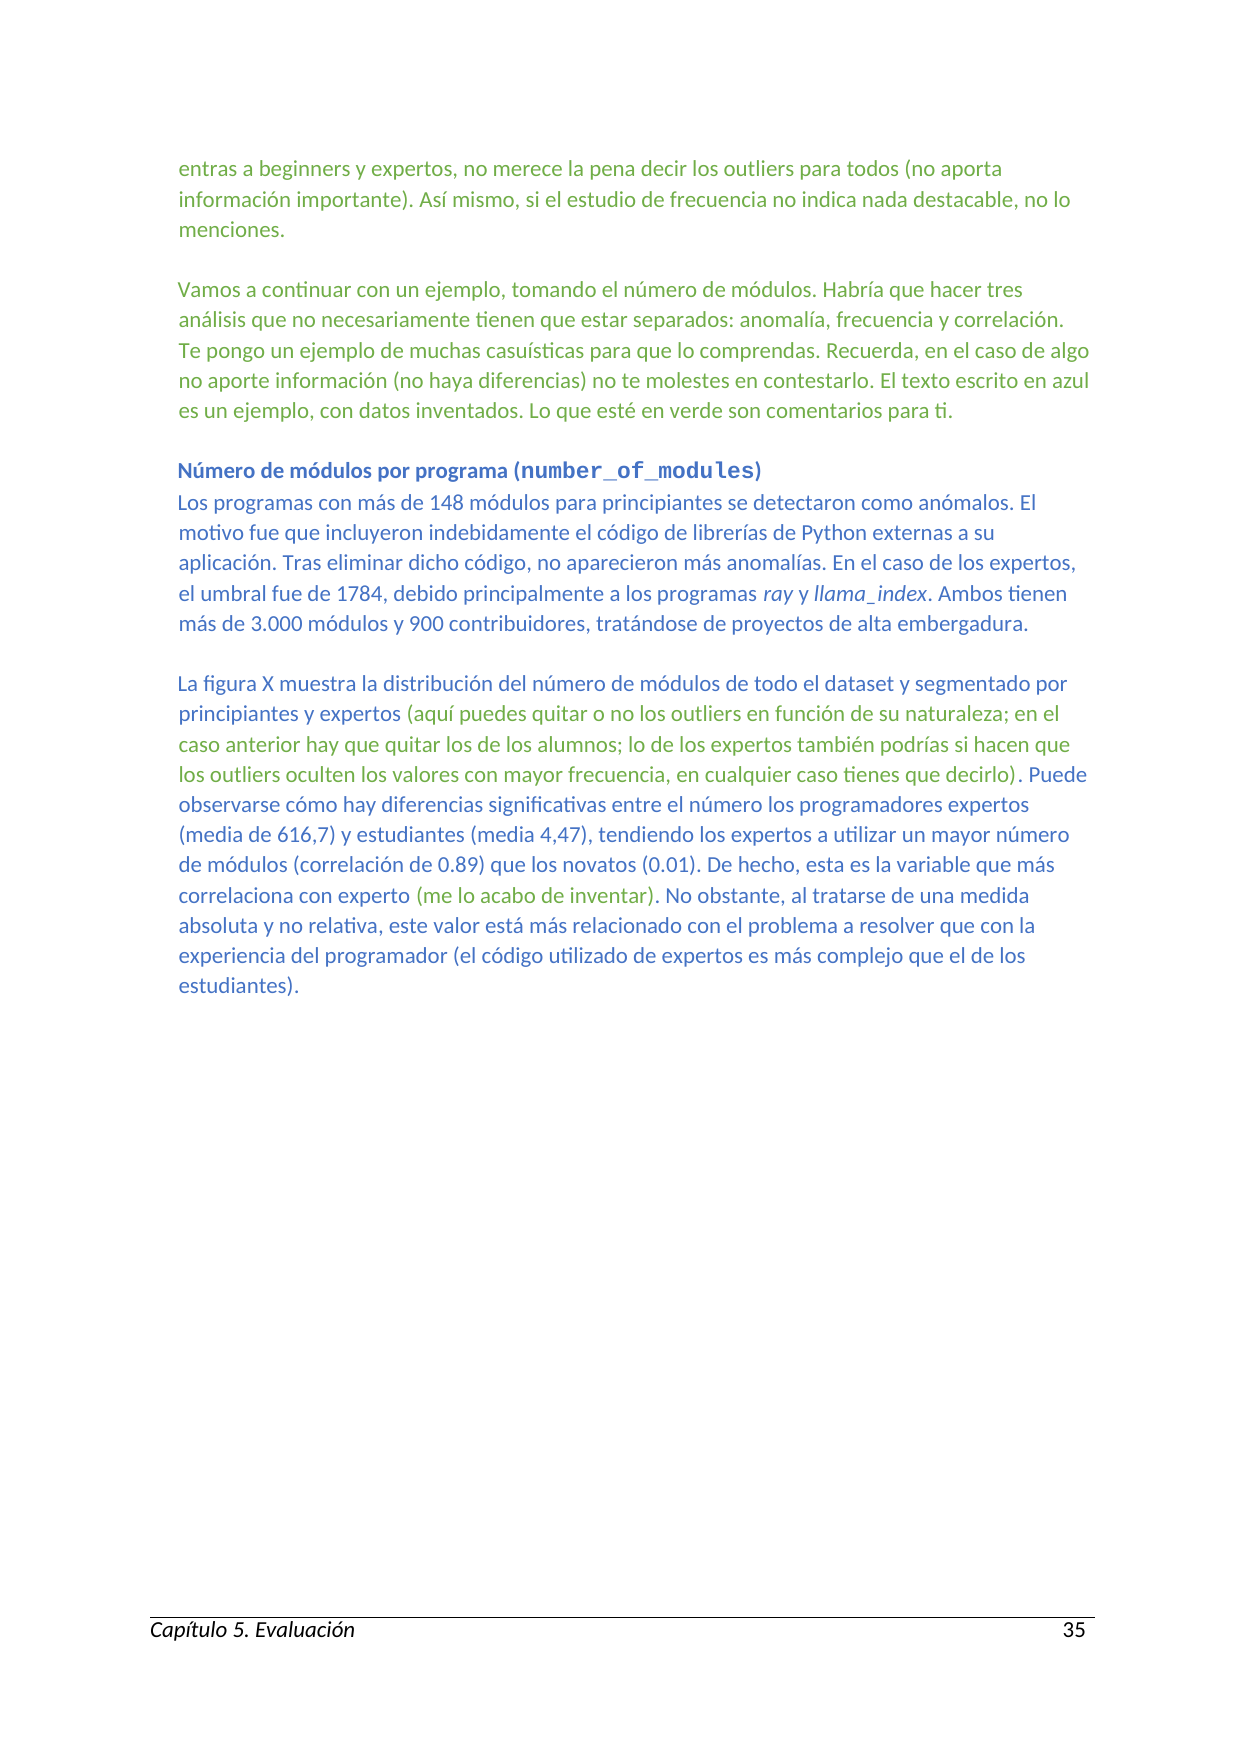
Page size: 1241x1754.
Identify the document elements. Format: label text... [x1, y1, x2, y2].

text La figura X muestra la distribución del número de módulos de todo el dataset y segmentado por principiantes y expertos (aquí puedes quitar o no los outliers en función de su naturaleza; en el caso anterior hay que quitar los de los alumnos; lo de los expertos también podrías si hacen que los outliers oculten los valores con mayor frecuencia, en cualquier caso tienes que decirlo). Puede observarse cómo hay diferencias significativas entre el número los programadores expertos (media de 616,7) y estudiantes (media 4,47), tendiendo los expertos a utilizar un mayor número de módulos (correlación de 0.89) que los novatos (0.01). De hecho, esta es la variable que más correlaciona con experto (me lo acabo de inventar). No obstante, al tratarse de una medida absoluta y no relativa, este valor está más relacionado con el problema a resolver que con la experiencia del programador (el código utilizado de expertos es más complejo que el de los estudiantes). [177, 669, 1091, 999]
text Vamos a continuar con un ejemplo, tomando el número de módulos. Habría que hacer tres análisis que no necesariamente tienen que estar separados: anomalía, frecuencia y correlación. Te pongo un ejemplo de muchas casuísticas para que lo comprendas. Recuerda, en el caso de algo no aporte información (no haya diferencias) no te molestes en contestarlo. El texto escrito en azul es un ejemplo, con datos inventados. Lo que esté en verde son comentarios para ti. [177, 275, 1091, 424]
text Los programas con más de 148 módulos para principiantes se detectaron como anómalos. El motivo fue que incluyeron indebidamente el código de librerías de Python externas a su aplicación. Tras eliminar dicho código, no aparecieron más anomalías. En el caso de los expertos, el umbral fue de 1784, debido principalmente a los programas ray y llama_index. Ambos tienen más de 3.000 módulos y 900 contribuidores, tratándose de proyectos de alta embergadura. [177, 488, 1091, 637]
text Número de módulos por programa (number_of_modules) [177, 457, 1091, 486]
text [177, 154, 1091, 243]
